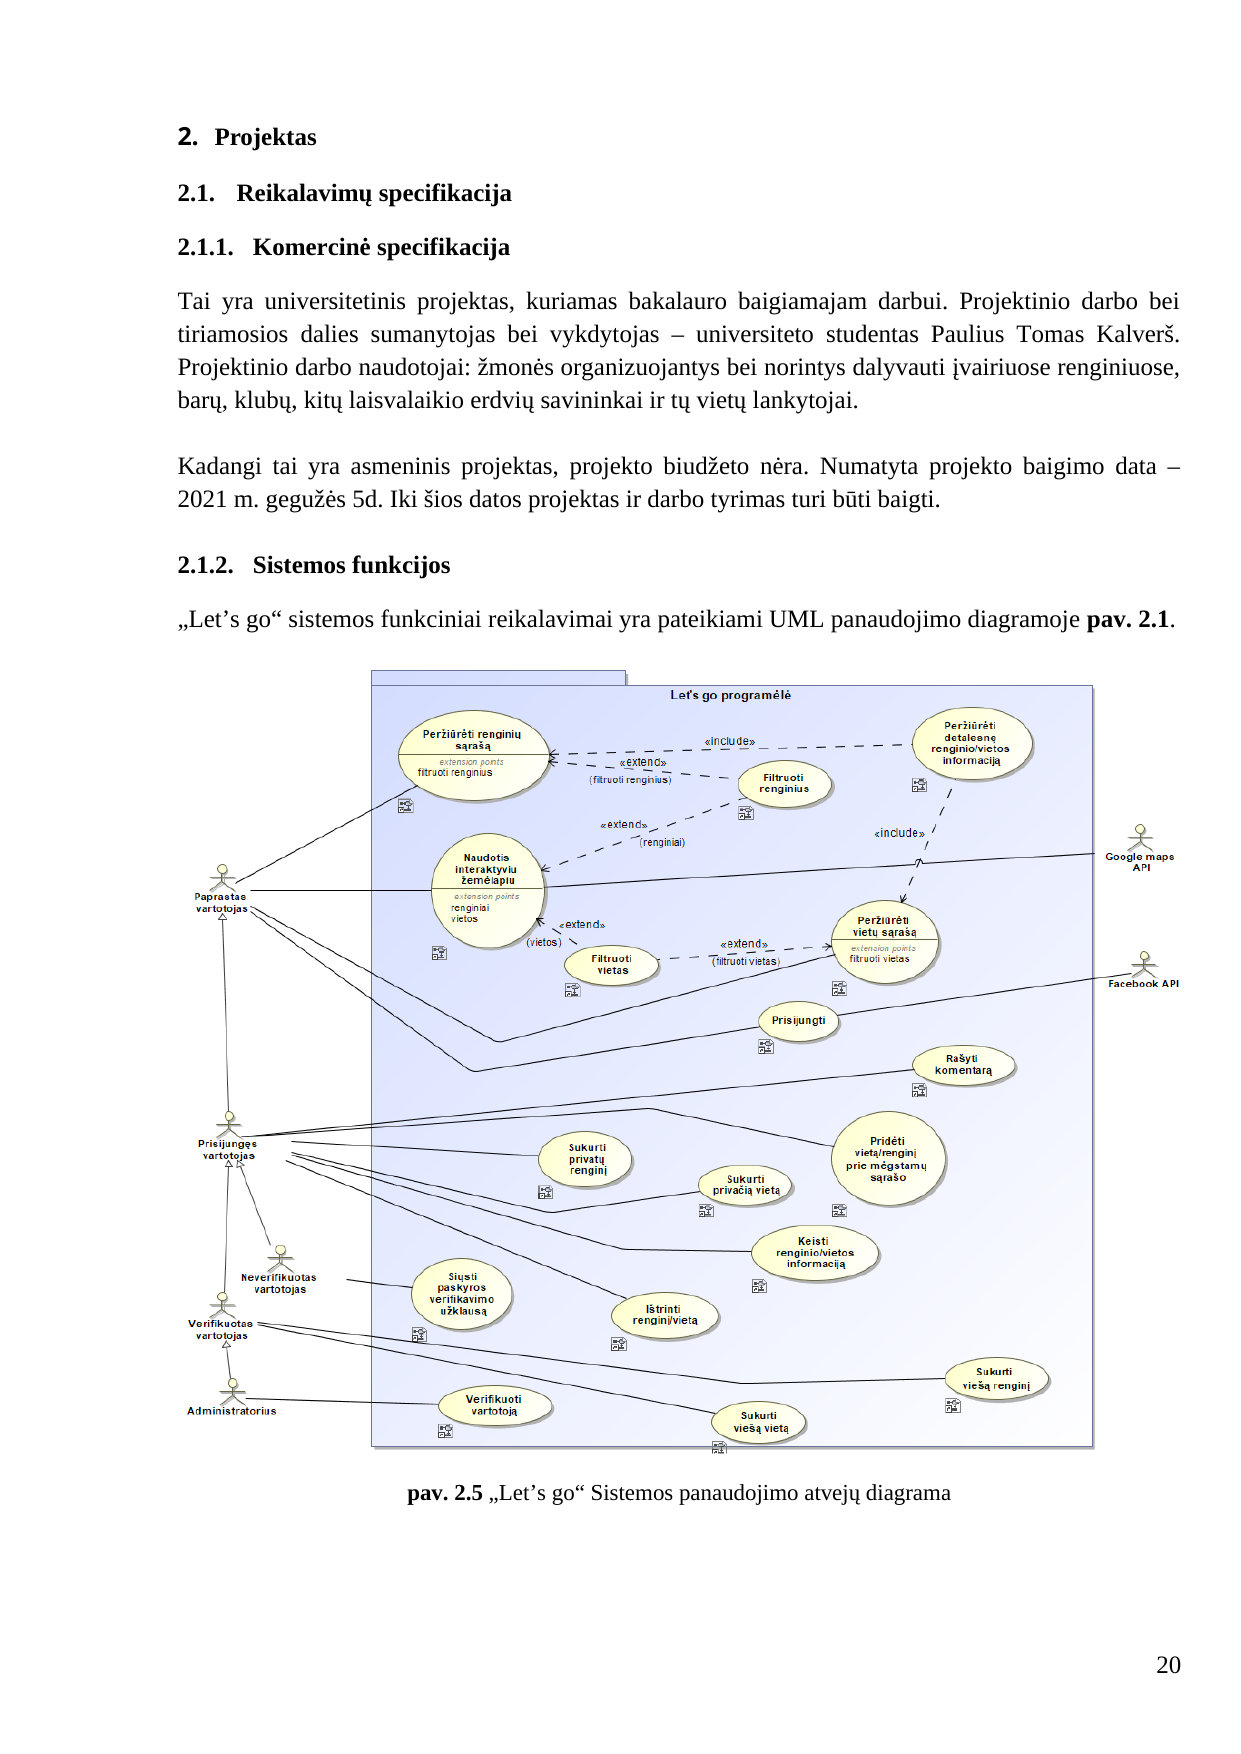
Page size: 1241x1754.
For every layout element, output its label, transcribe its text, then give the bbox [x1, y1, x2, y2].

subtitle Komercinė specifikacija [177, 232, 1181, 261]
subtitle Sistemos funkcijos [177, 550, 1181, 579]
text Tai yra universitetinis projektas, kuriamas bakalauro baigiamajam darbui. Projektinio darbo bei tiriamosios dalies sumanytojas bei vykdytojas – universiteto studentas Paulius Tomas Kalverš. Projektinio darbo naudotojai: žmonės organizuojantys bei norintys dalyvauti įvairiuose renginiuose, barų, klubų, kitų laisvalaikio erdvių savininkai ir tų vietų lankytojai. [177, 286, 1181, 414]
picture [177, 670, 1182, 1454]
text Kadangi tai yra asmeninis projektas, projekto biudžeto nėra. Numatyta projekto baigimo data – 2021 m. gegužės 5d. Iki šios datos projektas ir darbo tyrimas turi būti baigti. [177, 451, 1181, 513]
subtitle Projektas [177, 118, 1181, 152]
text „Let’s go“ sistemos funkciniai reikalavimai yra pateikiami UML panaudojimo diagramoje pav. 2.1. [177, 604, 1181, 633]
subtitle Reikalavimų specifikacija [177, 178, 1181, 207]
